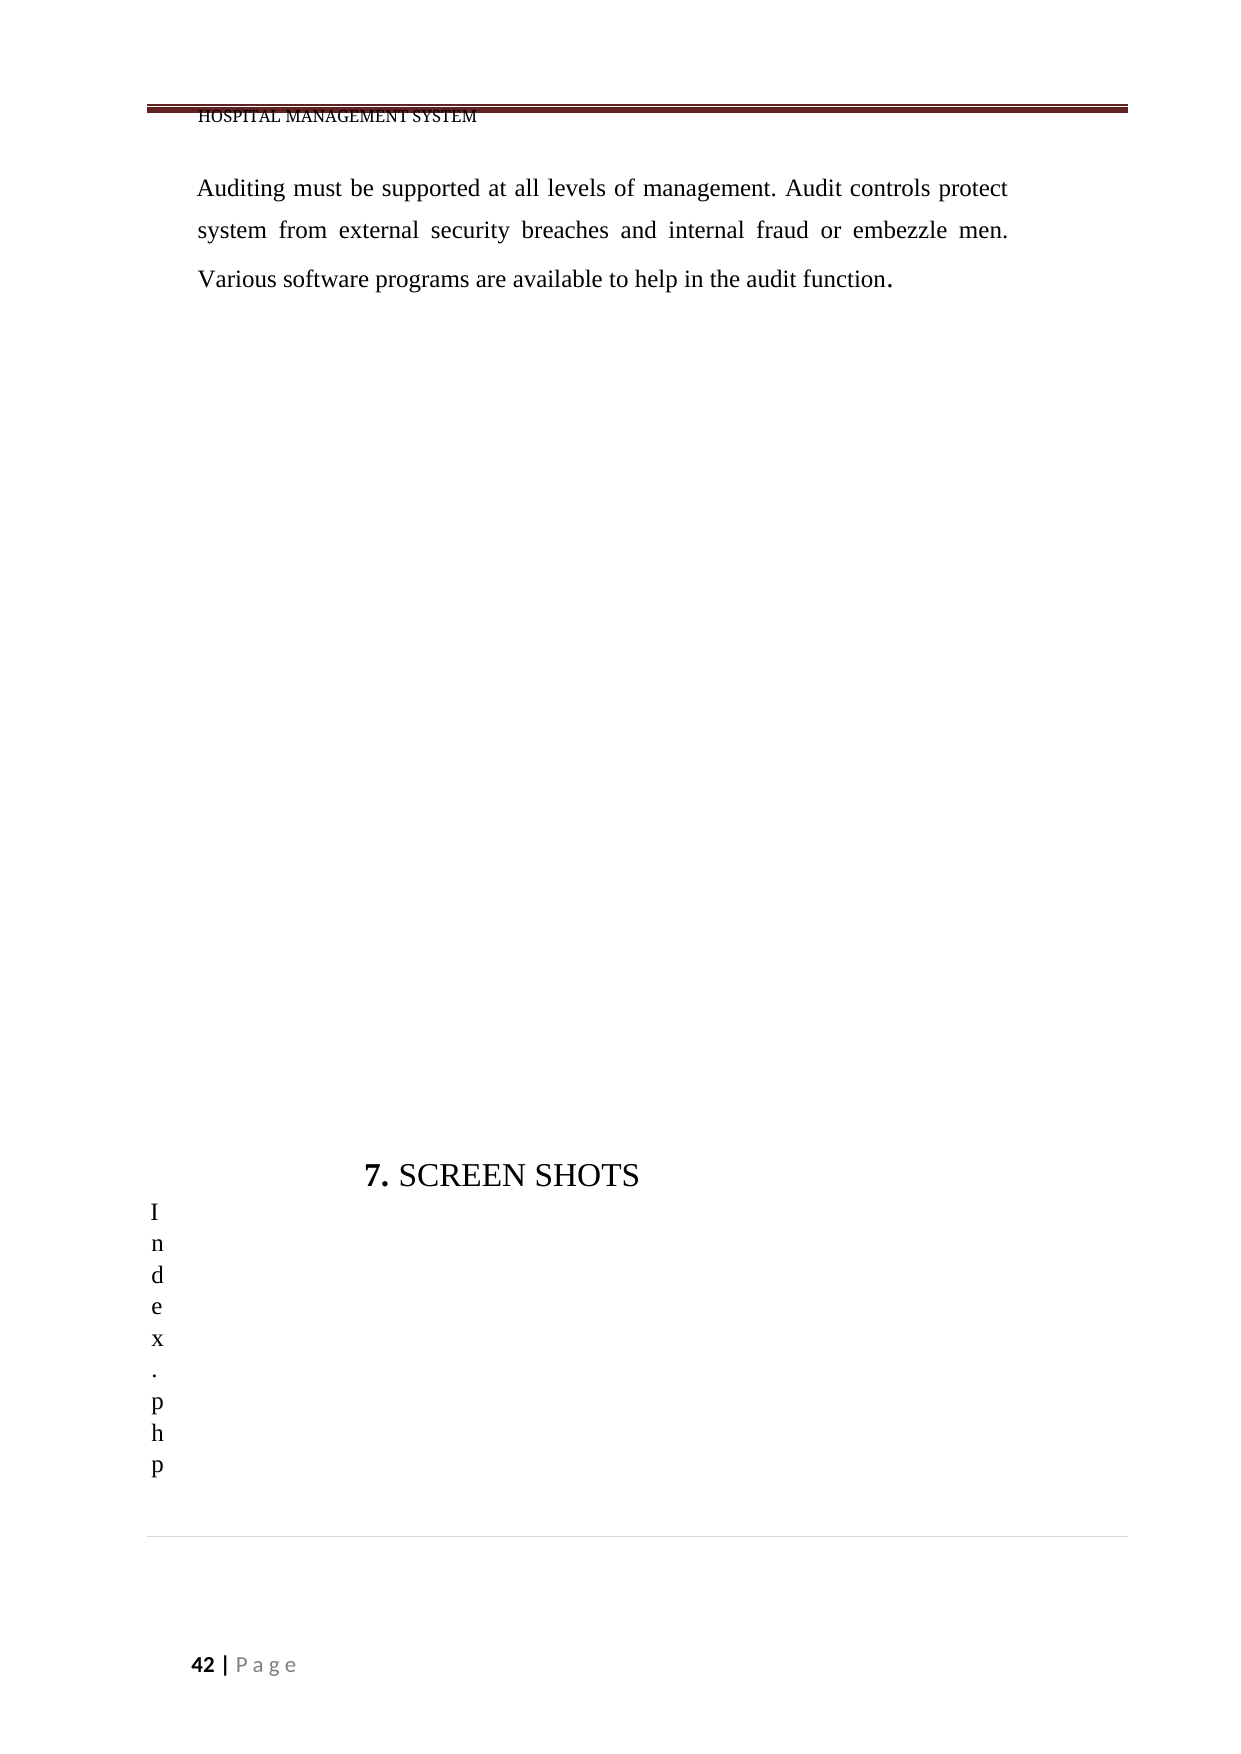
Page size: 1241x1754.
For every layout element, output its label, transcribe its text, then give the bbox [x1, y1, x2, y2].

text Auditing must be supported at all levels of management. Audit controls protect system from external security breaches and internal fraud or embezzle men. Various software programs are available to help in the audit function. [196, 173, 1009, 294]
subtitle 7. SCREEN SHOTS [150, 1155, 640, 1193]
